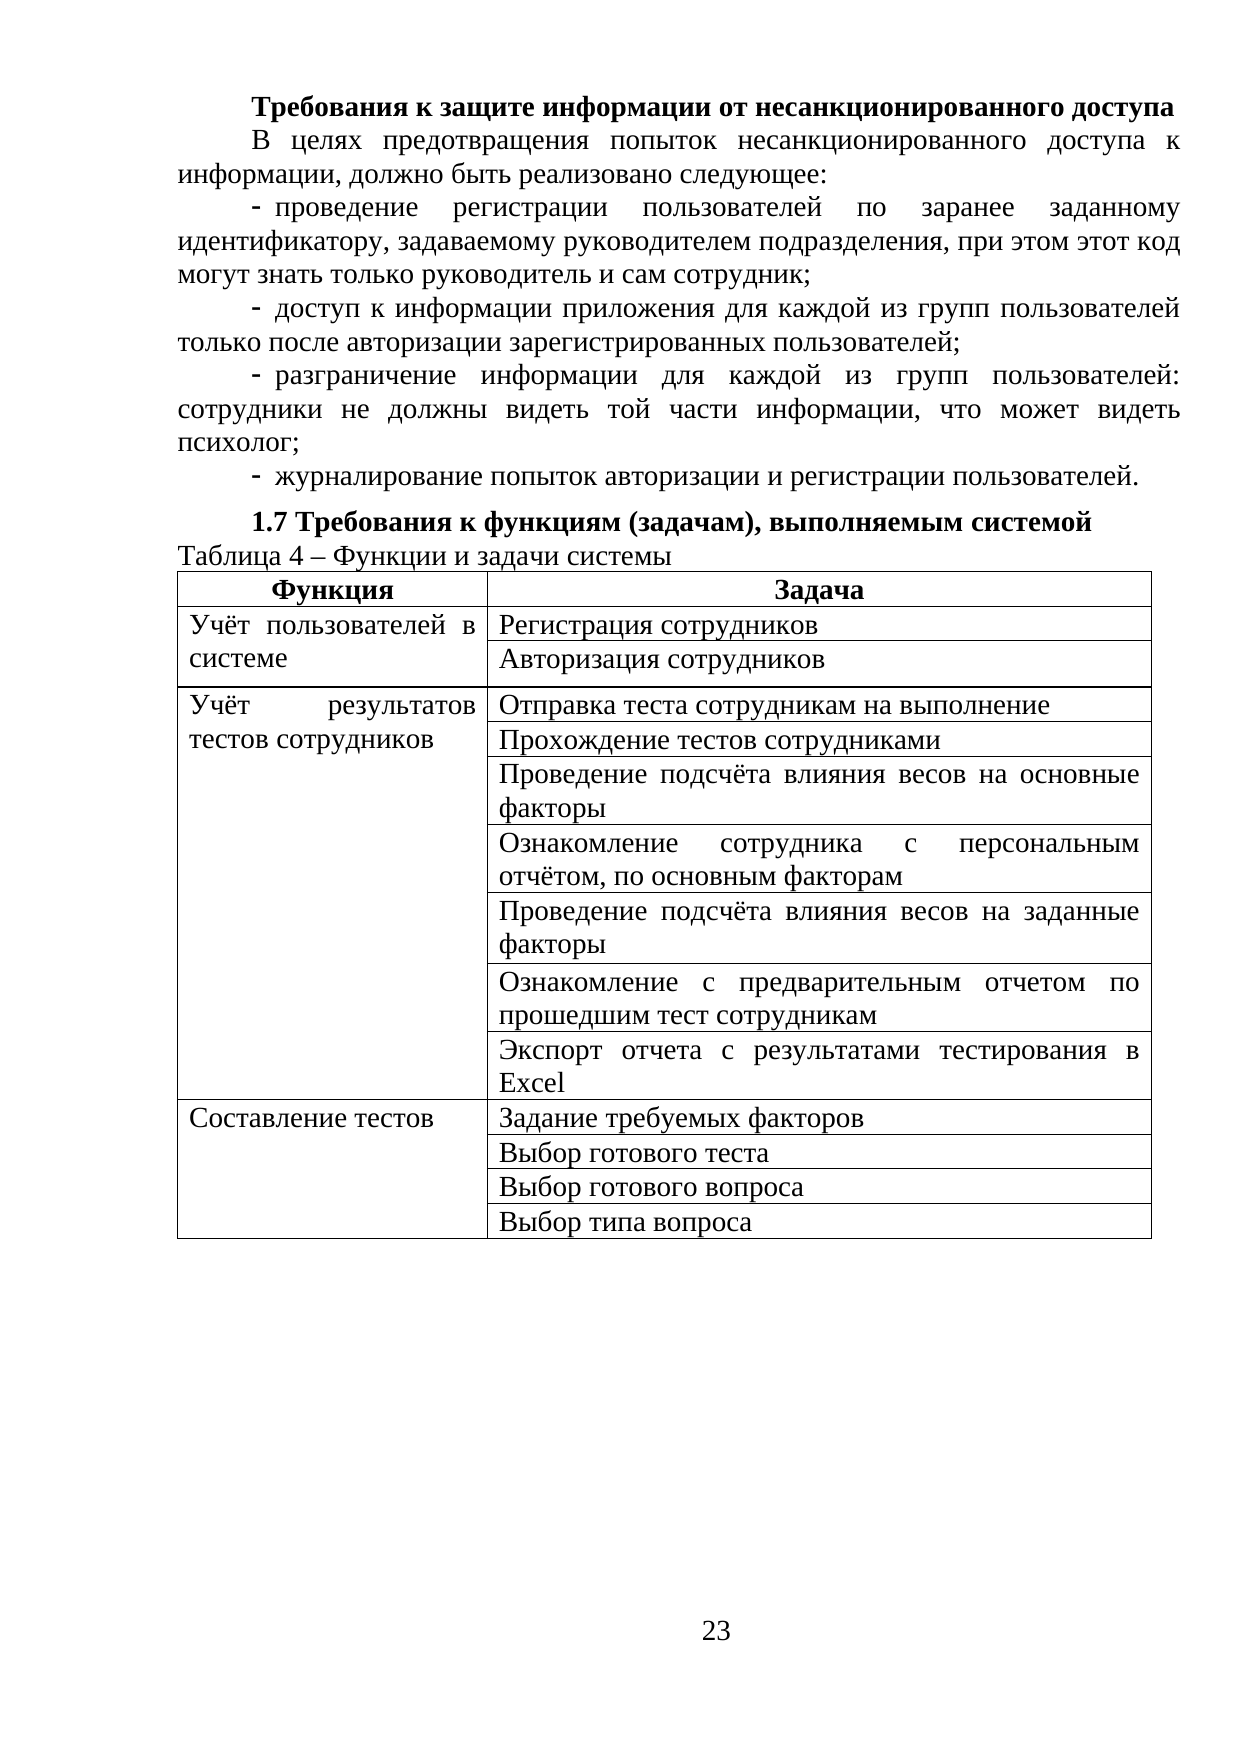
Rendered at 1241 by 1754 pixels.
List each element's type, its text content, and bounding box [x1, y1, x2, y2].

table_header Функция [178, 572, 487, 606]
list журналирование попыток авторизации и регистрации пользователей. [177, 458, 1181, 492]
table_cell Ознакомление с предварительным отчетом по прошедшим тест сотрудникам [488, 964, 1151, 1031]
table_cell Авторизация сотрудников [488, 641, 1151, 686]
table_cell Выбор готового теста [488, 1135, 1151, 1168]
table_cell Составление тестов [178, 1100, 487, 1237]
list разграничение информации для каждой из групп пользователей: сотрудники не должны видеть той части информации, что может видеть психолог; [177, 357, 1181, 458]
table_cell Проведение подсчёта влияния весов на заданные факторы [488, 893, 1151, 963]
table_cell Учёт пользователей в системе [178, 607, 487, 686]
table_header Задача [488, 572, 1151, 606]
text Требования к защите информации от несанкционированного доступа [177, 89, 1181, 122]
text В целях предотвращения попыток несанкционированного доступа к информации, должно быть реализовано следующее: [177, 122, 1181, 189]
table_cell Отправка теста сотрудникам на выполнение [488, 688, 1151, 721]
table_cell Выбор типа вопроса [488, 1204, 1151, 1237]
table_cell Прохождение тестов сотрудниками [488, 722, 1151, 756]
table_cell Ознакомление сотрудника с персональным отчётом, по основным факторам [488, 825, 1151, 892]
list доступ к информации приложения для каждой из групп пользователей только после авторизации зарегистрированных пользователей; [177, 290, 1181, 357]
list проведение регистрации пользователей по заранее заданному идентификатору, задаваемому руководителем подразделения, при этом этот код могут знать только руководитель и сам сотрудник; [177, 189, 1181, 290]
table_cell Регистрация сотрудников [488, 607, 1151, 640]
subtitle 1.7 Требования к функциям (задачам), выполняемым системой [177, 504, 1181, 538]
text Таблица 4 – Функции и задачи системы [177, 538, 1181, 571]
table_cell Проведение подсчёта влияния весов на основные факторы [488, 757, 1151, 824]
table_cell Задание требуемых факторов [488, 1100, 1151, 1134]
table_cell Экспорт отчета с результатами тестирования в Excel [488, 1032, 1151, 1099]
table_cell Учёт результатов тестов сотрудников [178, 688, 487, 1099]
table_cell Выбор готового вопроса [488, 1169, 1151, 1203]
